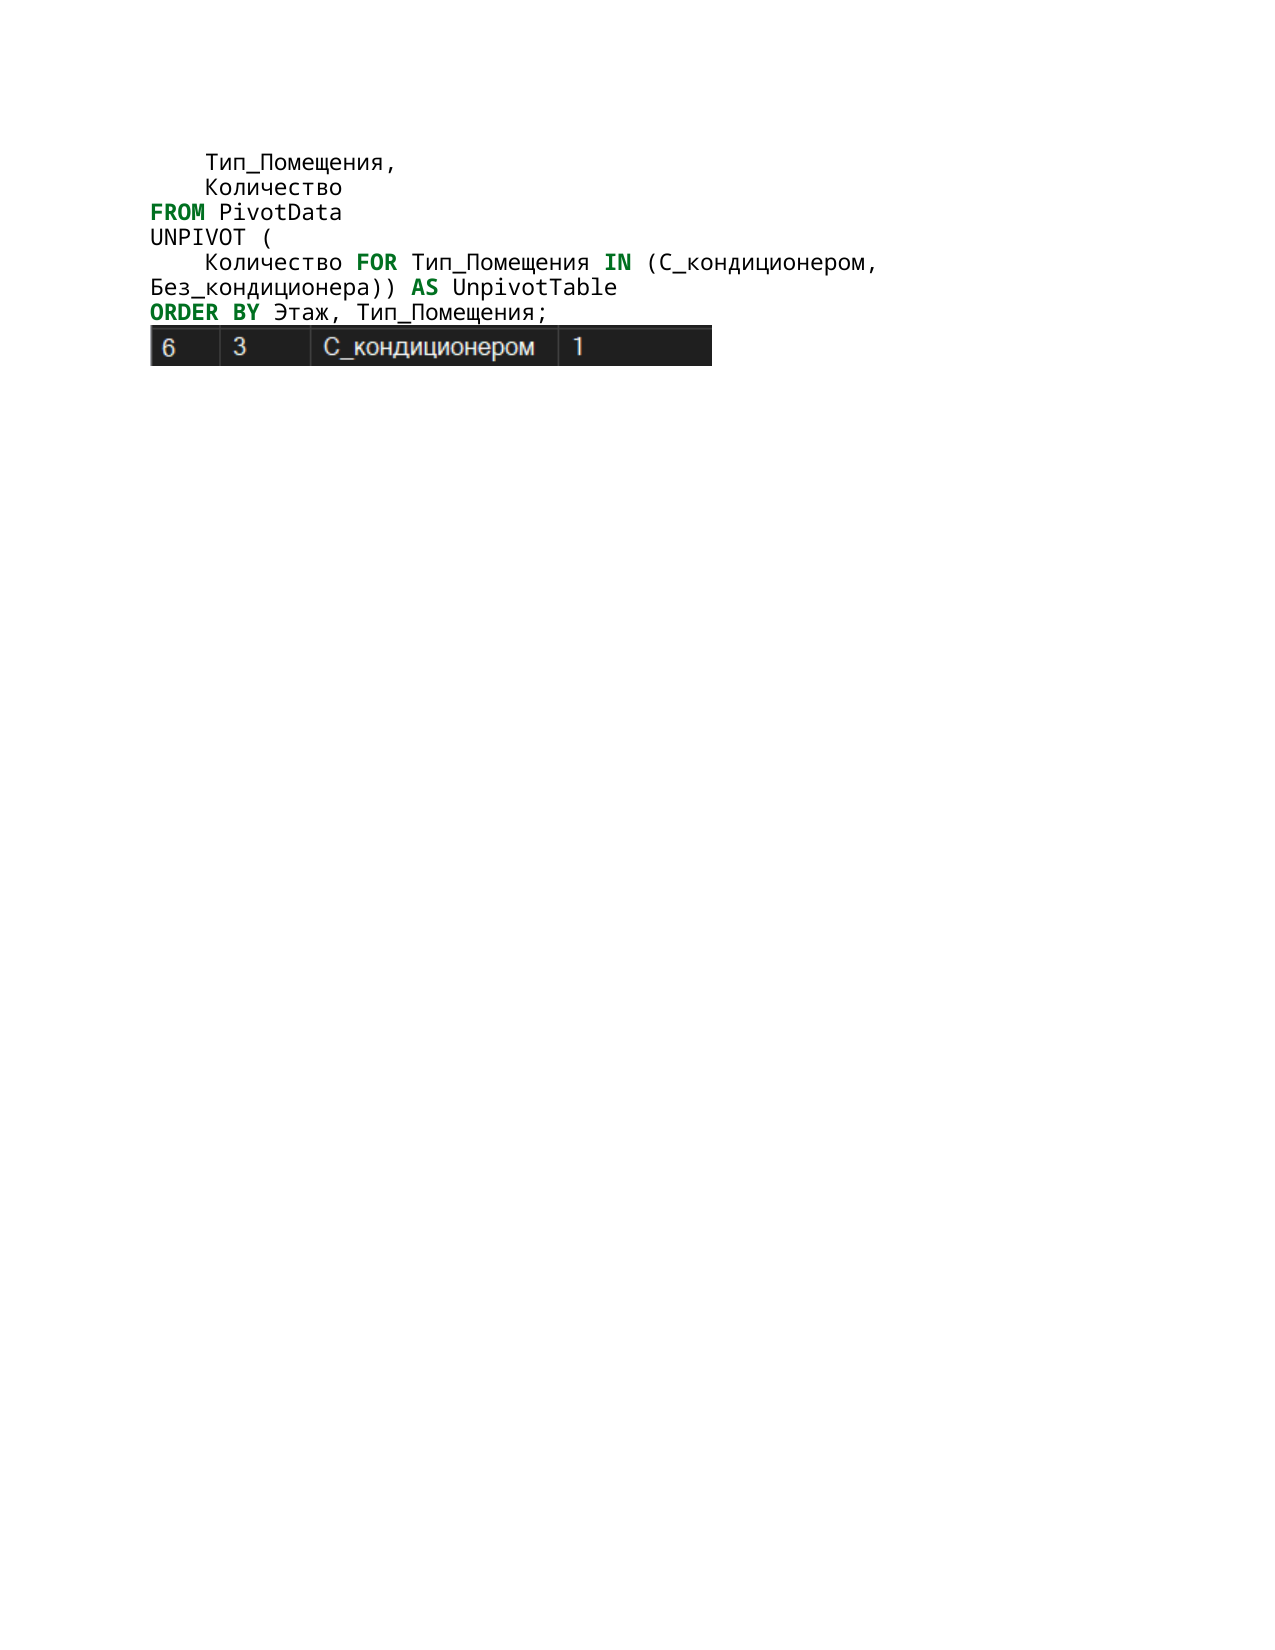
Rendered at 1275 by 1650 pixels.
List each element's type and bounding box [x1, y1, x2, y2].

text [150, 150, 1125, 325]
